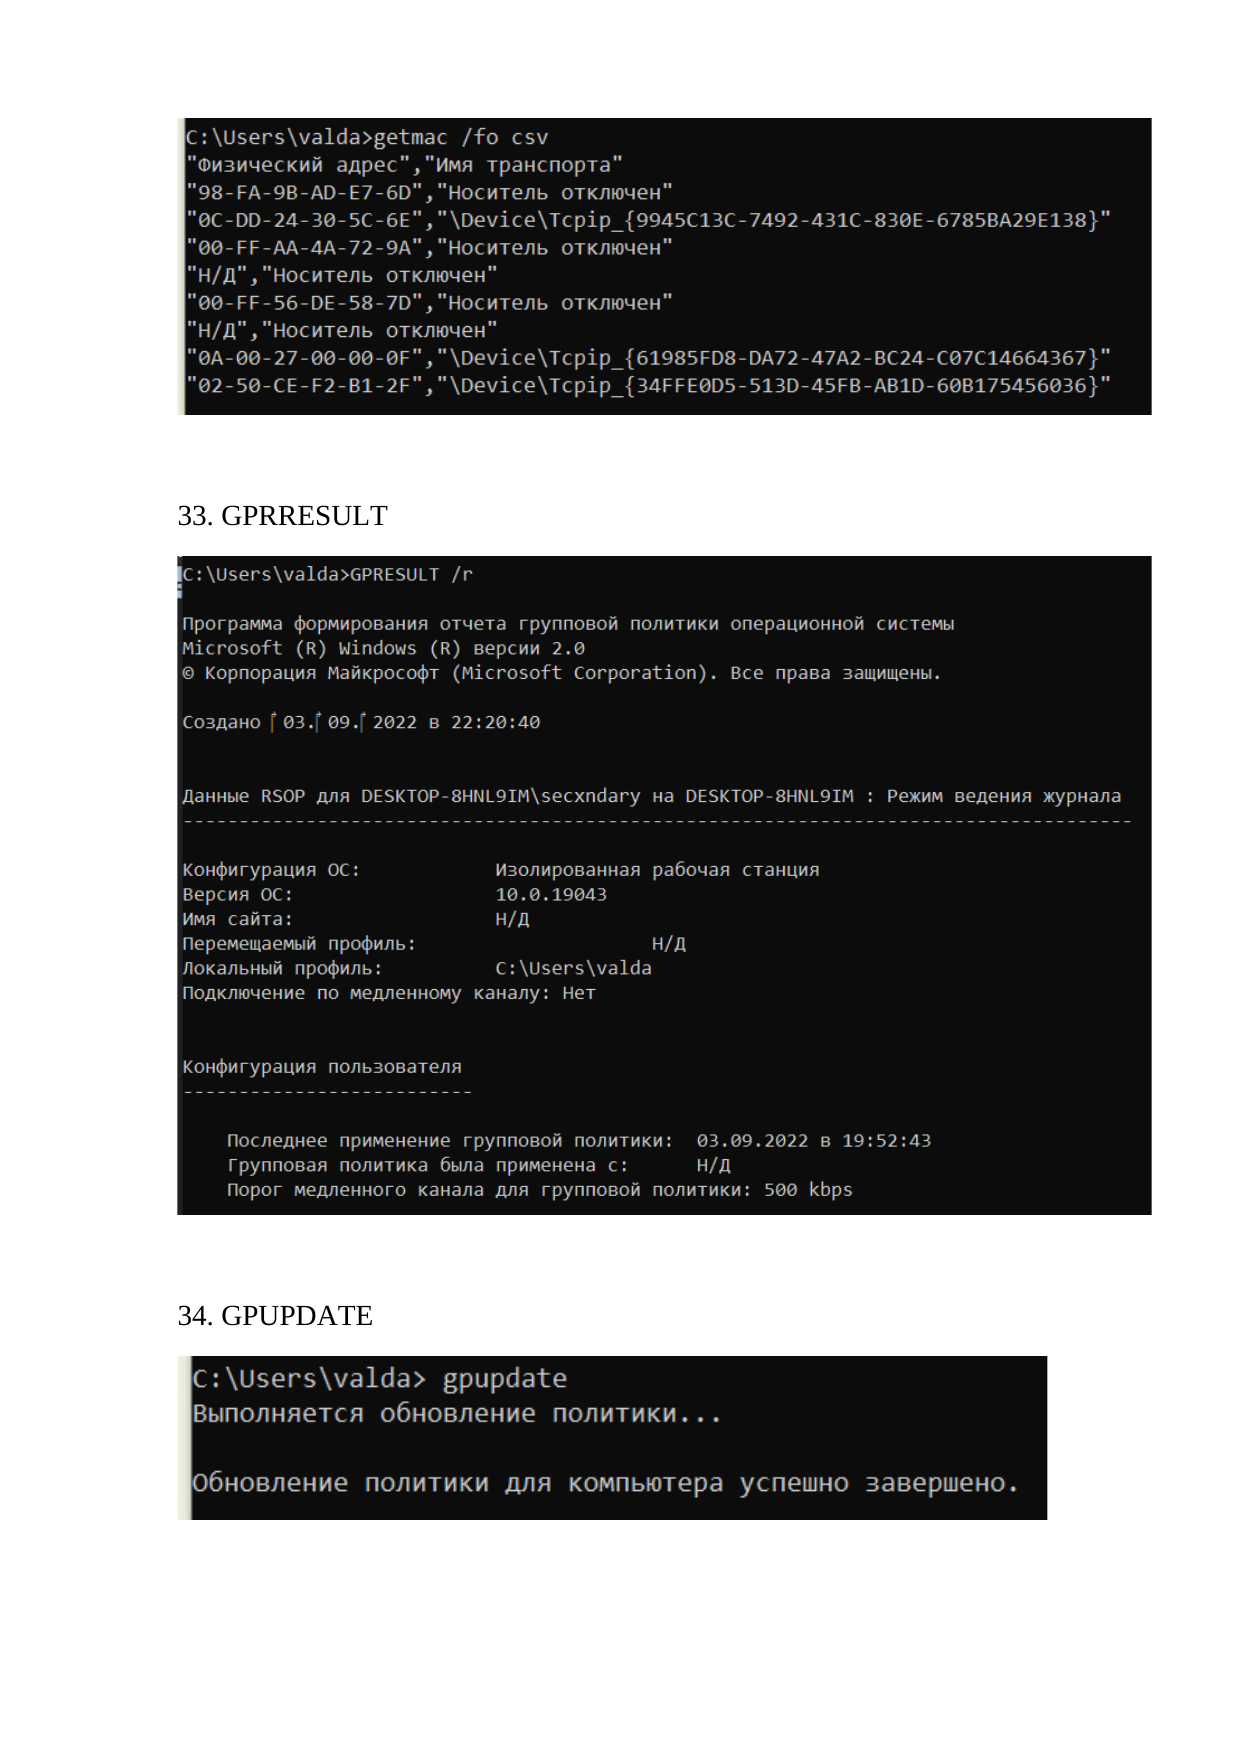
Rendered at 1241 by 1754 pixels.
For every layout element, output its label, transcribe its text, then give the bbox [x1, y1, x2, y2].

text 33. GPRRESULT [177, 498, 1152, 532]
picture [177, 556, 1152, 1215]
text 34. GPUPDATE [177, 1298, 1152, 1332]
picture [177, 1356, 1048, 1520]
picture [177, 118, 1152, 415]
